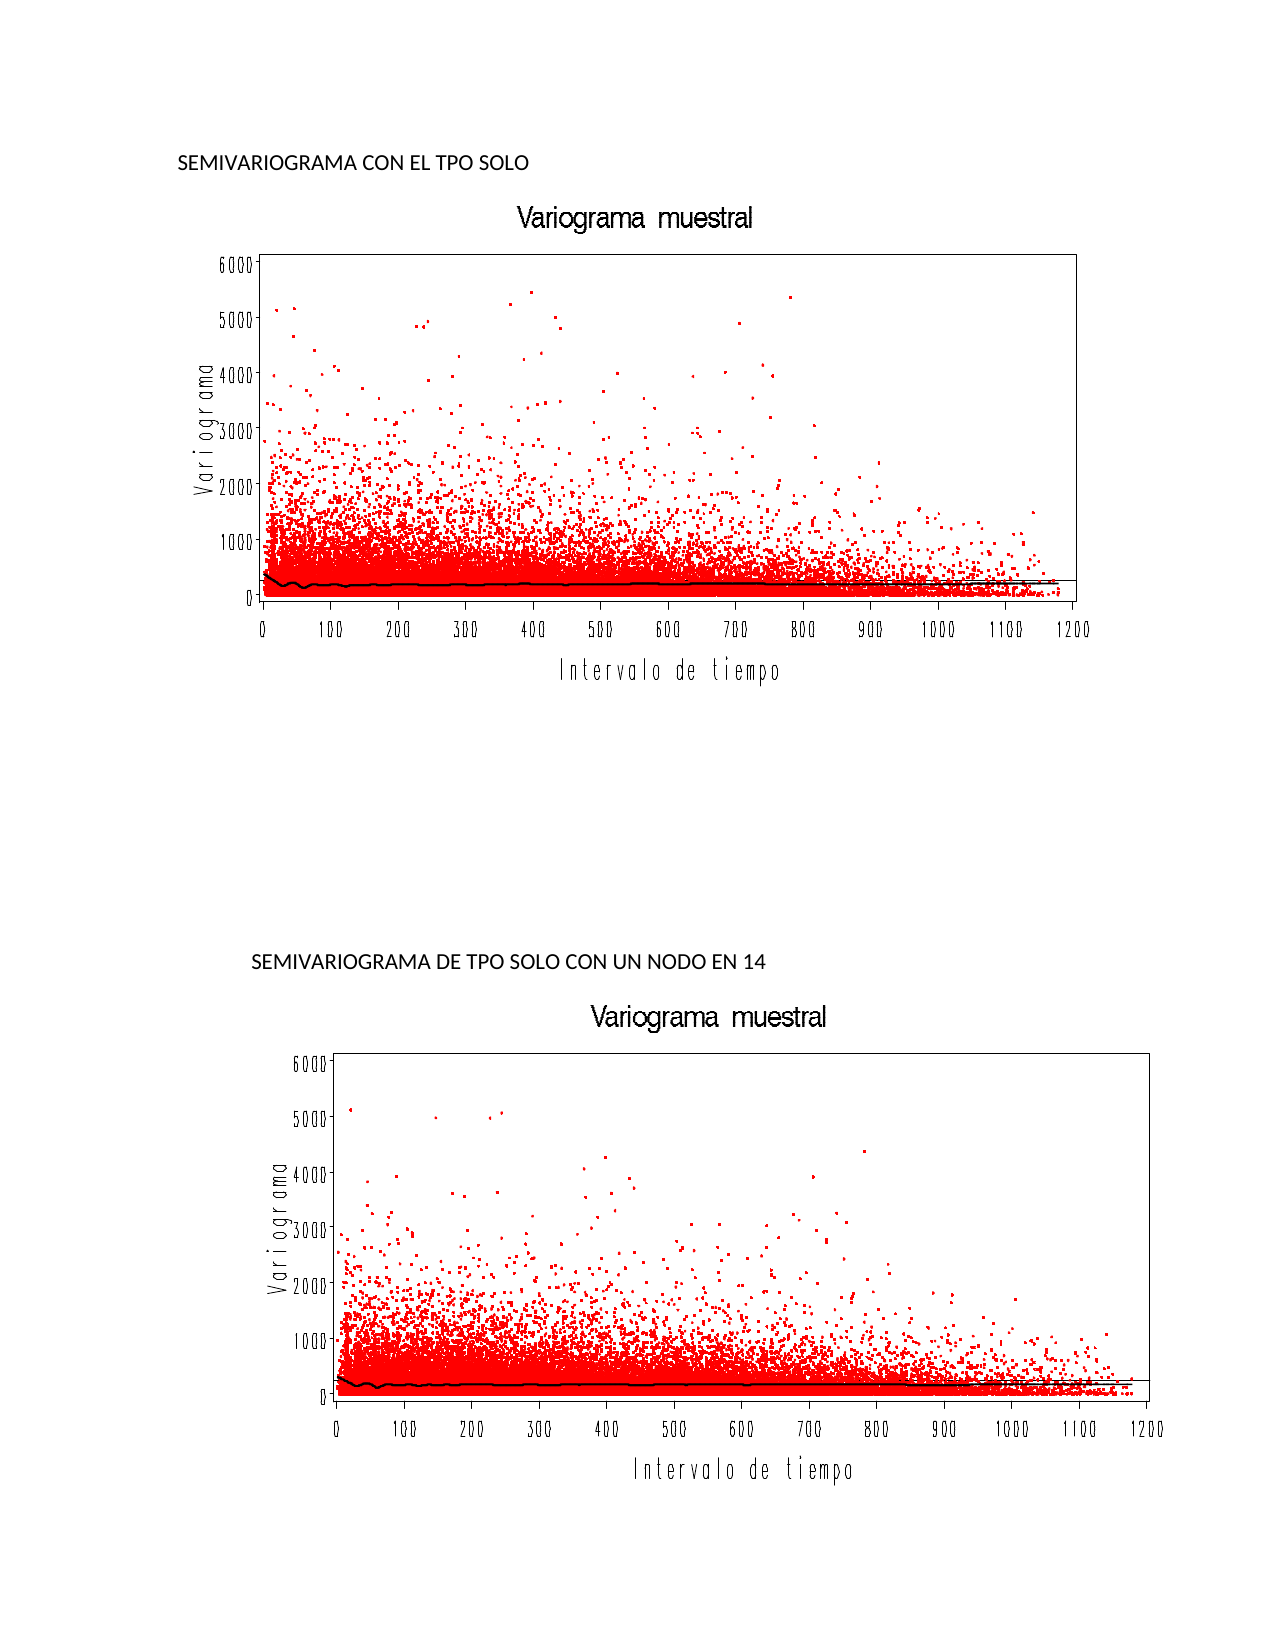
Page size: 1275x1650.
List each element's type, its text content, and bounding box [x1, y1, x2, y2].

text SEMIVARIOGRAMA DE TPO SOLO CON UN NODO EN 14 [177, 947, 1098, 975]
text SEMIVARIOGRAMA CON EL TPO SOLO [177, 148, 1098, 176]
